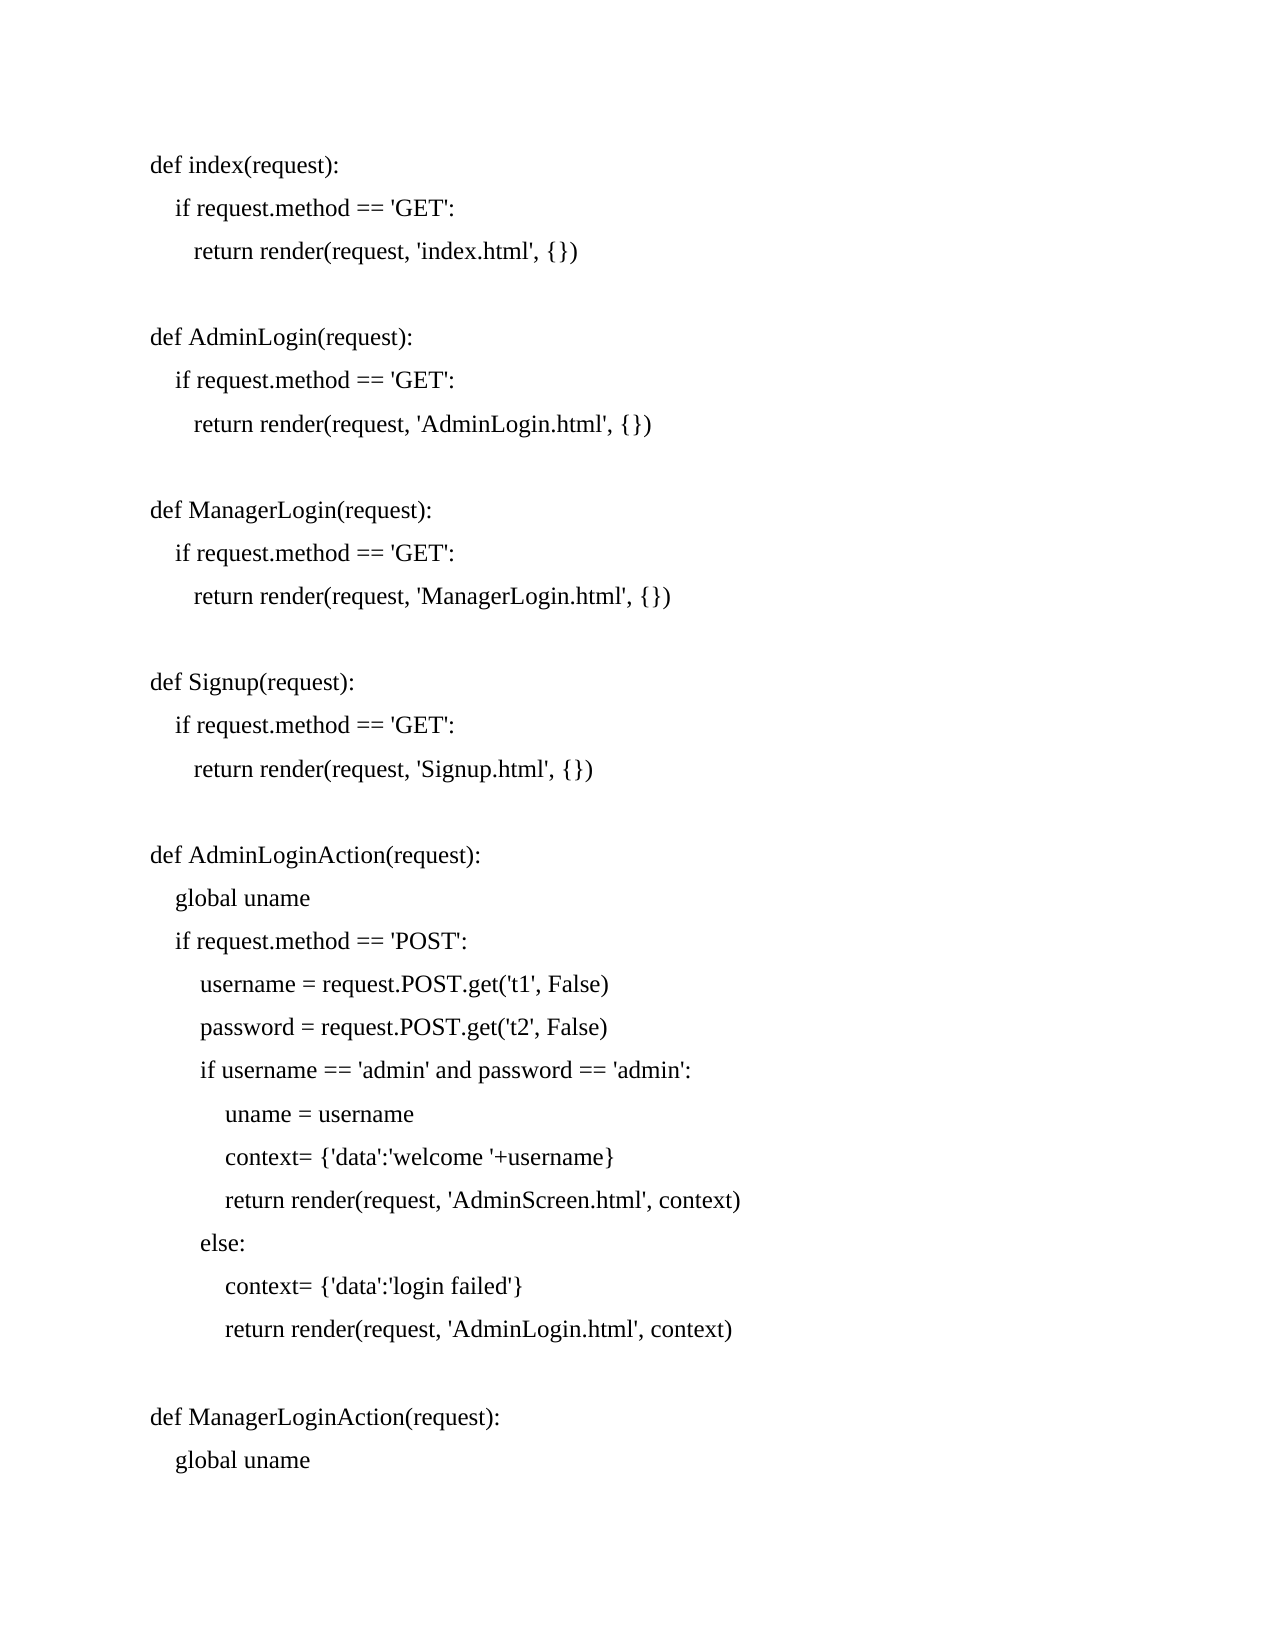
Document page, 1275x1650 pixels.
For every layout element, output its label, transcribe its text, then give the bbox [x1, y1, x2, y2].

text if request.method == 'GET': [150, 193, 1125, 222]
text else: [150, 1228, 1125, 1257]
text def AdminLogin(request): [150, 322, 1125, 351]
text password = request.POST.get('t2', False) [150, 1012, 1125, 1041]
text context= {'data':'welcome '+username} [150, 1142, 1125, 1171]
text def index(request): [150, 150, 1125, 179]
text return render(request, 'AdminLogin.html', context) [150, 1314, 1125, 1343]
text if request.method == 'POST': [150, 926, 1125, 955]
text if request.method == 'GET': [150, 366, 1125, 394]
text if request.method == 'GET': [150, 711, 1125, 739]
text context= {'data':'login failed'} [150, 1271, 1125, 1300]
text def AdminLoginAction(request): [150, 840, 1125, 869]
text global uname [150, 1445, 1125, 1474]
text global uname [150, 883, 1125, 912]
text return render(request, 'ManagerLogin.html', {}) [150, 581, 1125, 610]
text if username == 'admin' and password == 'admin': [150, 1056, 1125, 1084]
text def ManagerLoginAction(request): [150, 1402, 1125, 1431]
text return render(request, 'index.html', {}) [150, 236, 1125, 265]
text return render(request, 'Signup.html', {}) [150, 754, 1125, 782]
text def ManagerLogin(request): [150, 495, 1125, 524]
text def Signup(request): [150, 667, 1125, 696]
text uname = username [150, 1099, 1125, 1127]
text return render(request, 'AdminLogin.html', {}) [150, 409, 1125, 437]
text if request.method == 'GET': [150, 538, 1125, 567]
text return render(request, 'AdminScreen.html', context) [150, 1185, 1125, 1214]
text username = request.POST.get('t1', False) [150, 969, 1125, 998]
